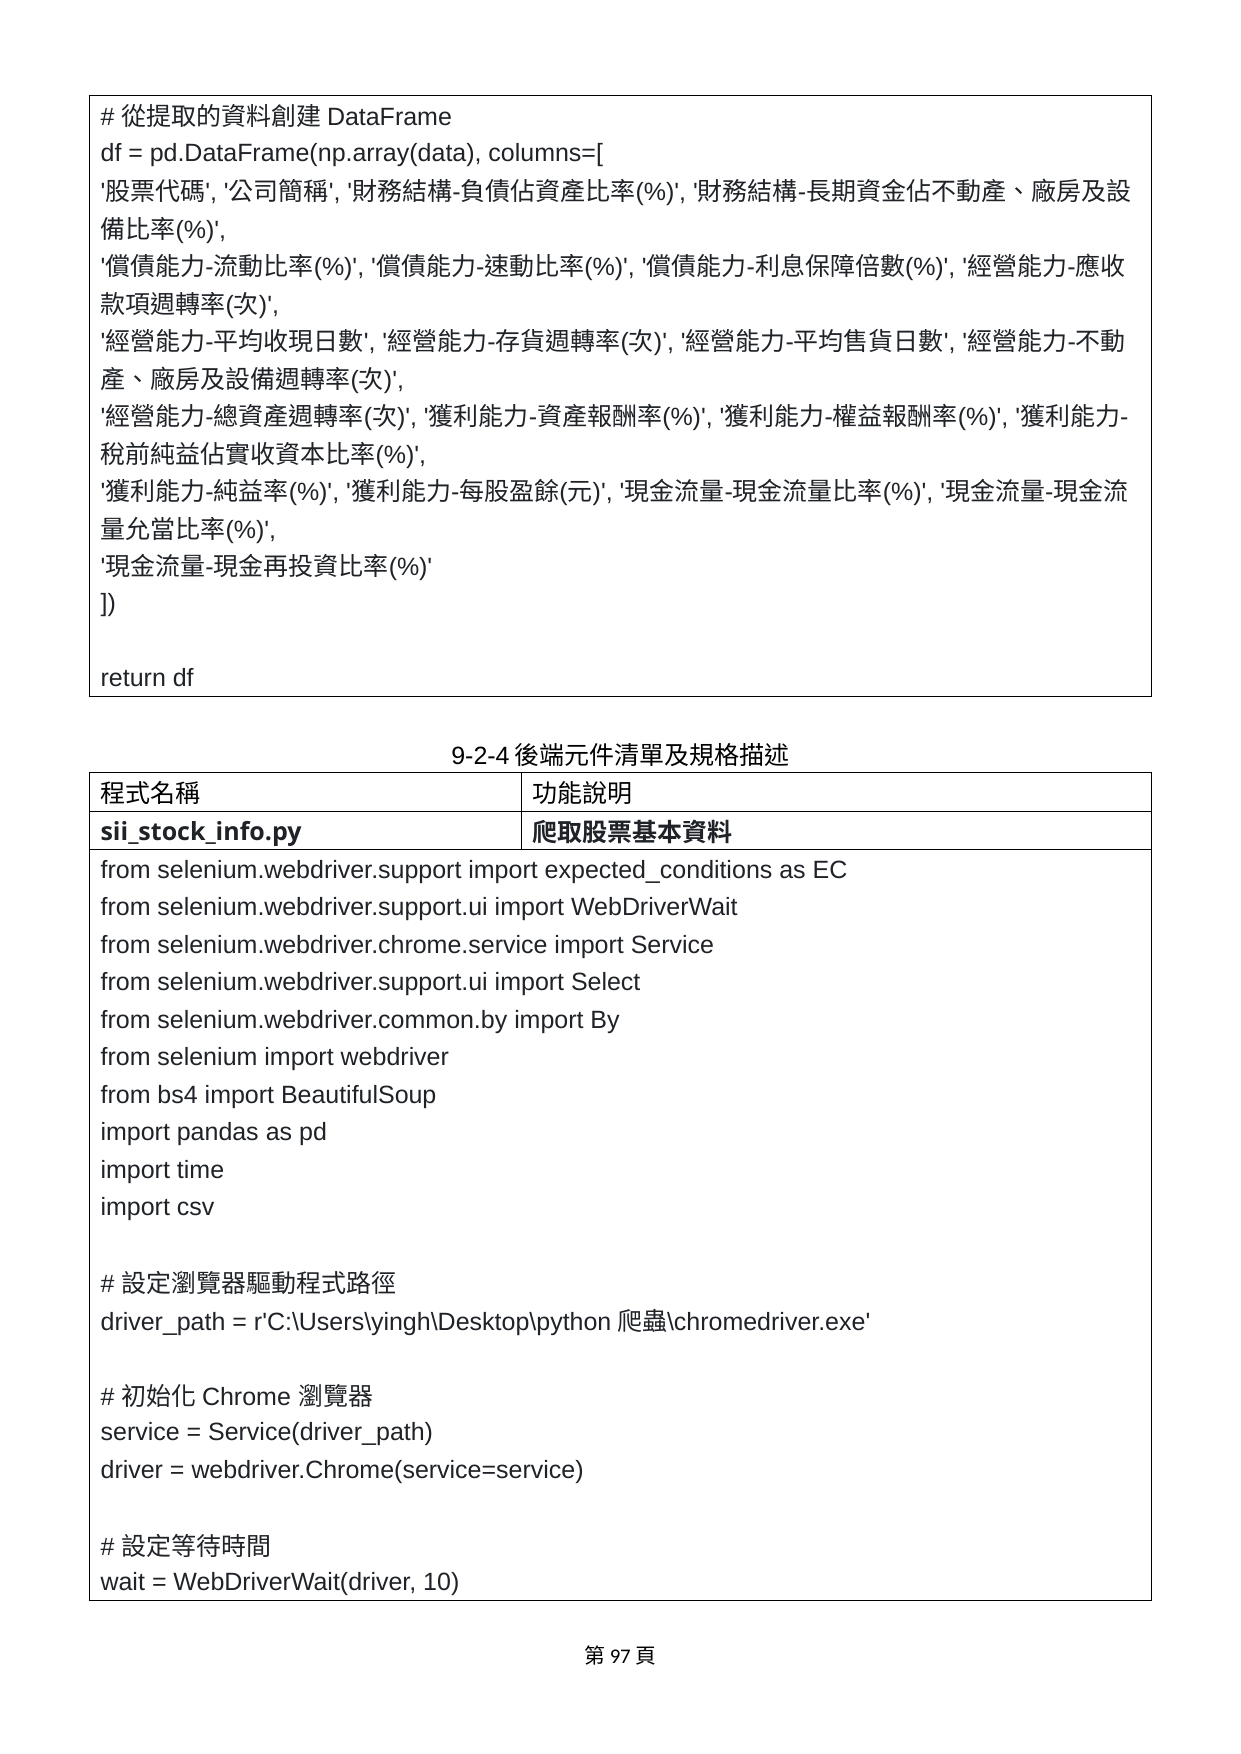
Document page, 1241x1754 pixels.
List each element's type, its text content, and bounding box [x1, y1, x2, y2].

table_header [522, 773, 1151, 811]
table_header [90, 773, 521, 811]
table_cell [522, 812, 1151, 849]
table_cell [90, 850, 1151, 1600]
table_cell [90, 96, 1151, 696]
text 9-2-4後端元件清單及規格描述 [89, 735, 1152, 772]
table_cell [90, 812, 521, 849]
